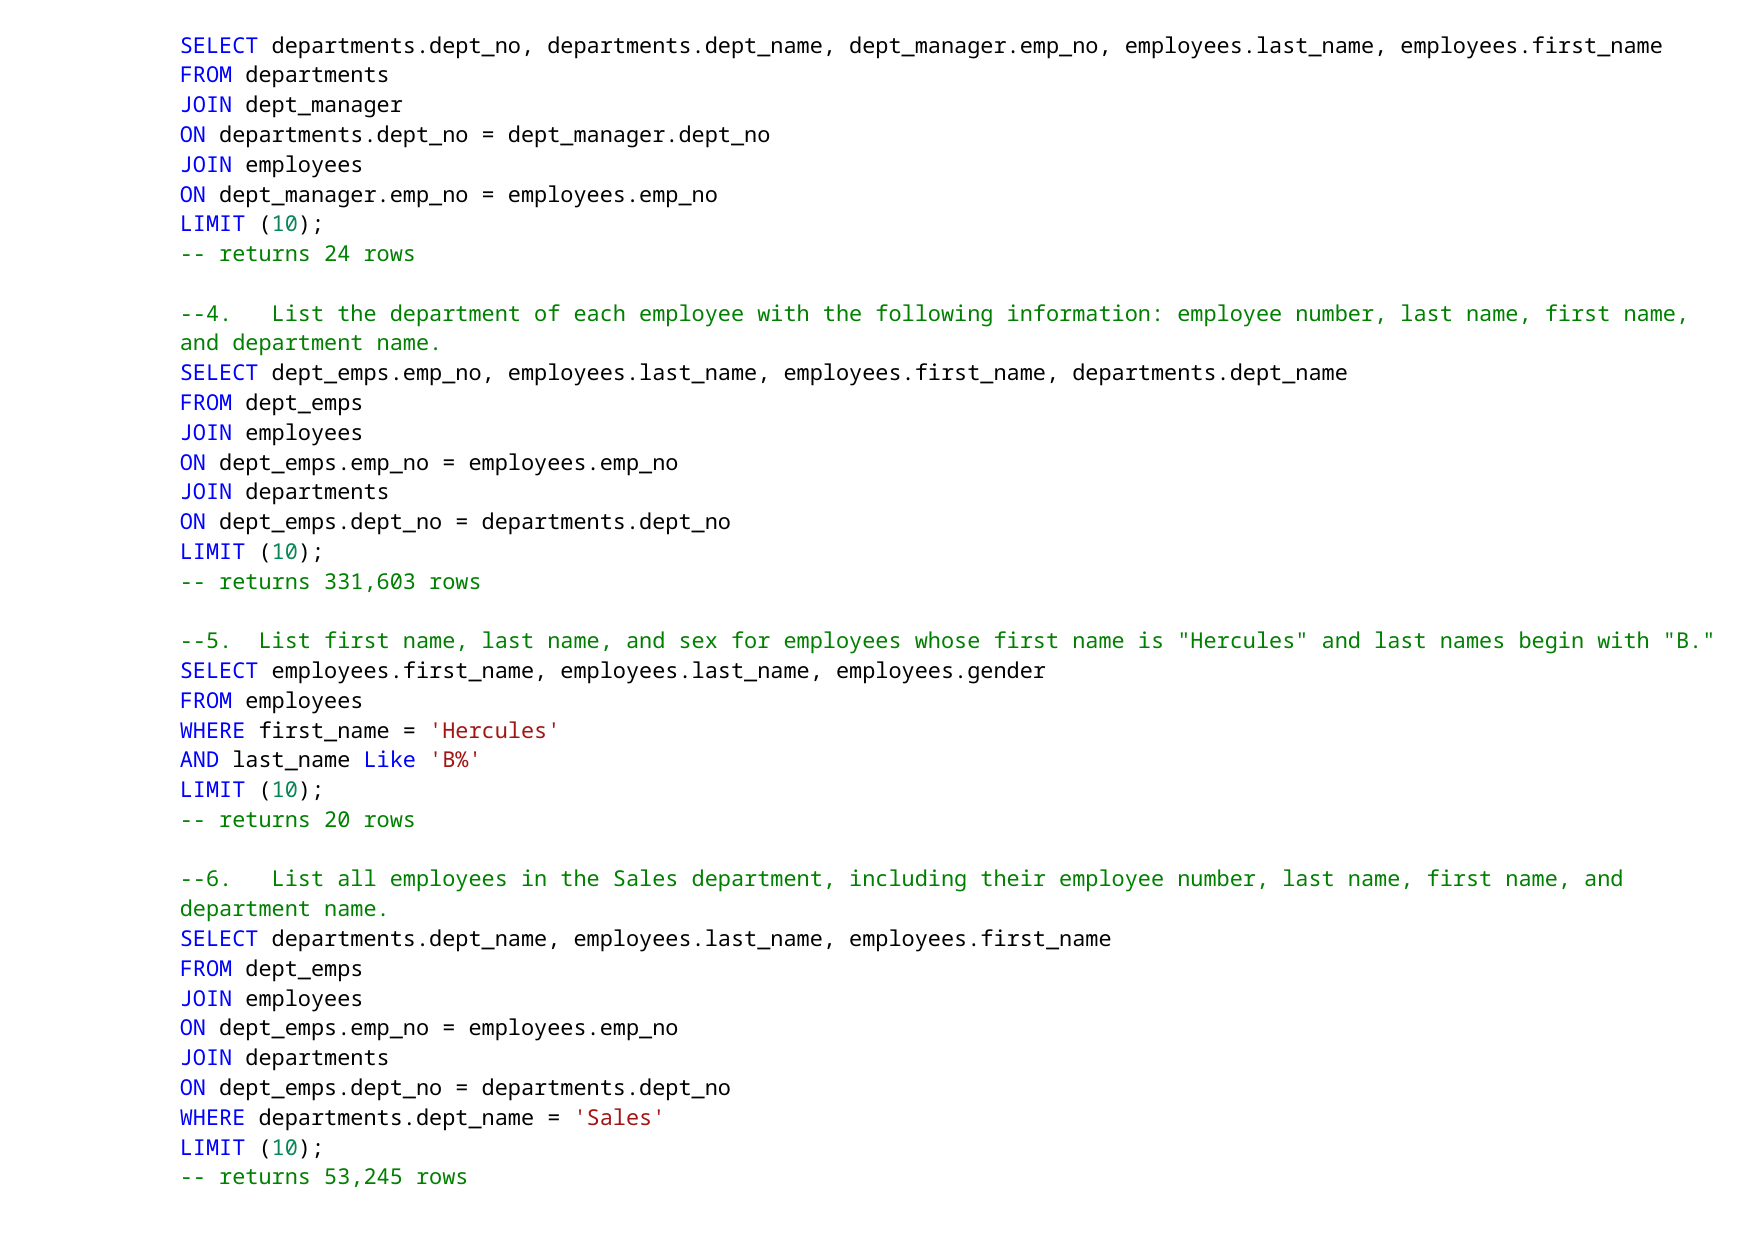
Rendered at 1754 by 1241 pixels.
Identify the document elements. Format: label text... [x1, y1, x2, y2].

text AND last_name Like 'B%' [179, 744, 1724, 774]
text ON dept_emps.emp_no = employees.emp_no [179, 1012, 1724, 1042]
text -- returns 20 rows [179, 804, 1724, 834]
text SELECT employees.first_name, employees.last_name, employees.gender [179, 655, 1724, 685]
text LIMIT (10); [179, 536, 1724, 566]
text JOIN departments [179, 476, 1724, 506]
text FROM departments [179, 59, 1724, 89]
text --5. List first name, last name, and sex for employees whose first name is "Hercules" and last names begin with "B." [179, 625, 1724, 655]
text WHERE first_name = 'Hercules' [179, 714, 1724, 744]
text ON departments.dept_no = dept_manager.dept_no [179, 119, 1724, 149]
text SELECT departments.dept_no, departments.dept_name, dept_manager.emp_no, employees.last_name, employees.first_name [179, 29, 1724, 59]
text SELECT departments.dept_name, employees.last_name, employees.first_name [179, 923, 1724, 953]
text ON dept_manager.emp_no = employees.emp_no [179, 178, 1724, 208]
text JOIN employees [179, 417, 1724, 447]
text -- returns 53,245 rows [179, 1161, 1724, 1191]
text --4. List the department of each employee with the following information: employee number, last name, first name, and department name. [179, 298, 1724, 357]
text FROM dept_emps [179, 387, 1724, 417]
text ON dept_emps.dept_no = departments.dept_no [179, 506, 1724, 536]
text FROM employees [179, 685, 1724, 714]
text ON dept_emps.dept_no = departments.dept_no [179, 1072, 1724, 1102]
text --6. List all employees in the Sales department, including their employee number, last name, first name, and department name. [179, 863, 1724, 923]
text LIMIT (10); [179, 208, 1724, 238]
text SELECT dept_emps.emp_no, employees.last_name, employees.first_name, departments.dept_name [179, 357, 1724, 387]
text LIMIT (10); [179, 774, 1724, 804]
text JOIN dept_manager [179, 89, 1724, 119]
text -- returns 24 rows [179, 238, 1724, 268]
text FROM dept_emps [179, 953, 1724, 983]
text LIMIT (10); [179, 1132, 1724, 1161]
text WHERE departments.dept_name = 'Sales' [179, 1102, 1724, 1132]
text JOIN employees [179, 149, 1724, 178]
text -- returns 331,603 rows [179, 566, 1724, 596]
text JOIN employees [179, 983, 1724, 1012]
text ON dept_emps.emp_no = employees.emp_no [179, 447, 1724, 476]
text JOIN departments [179, 1042, 1724, 1072]
